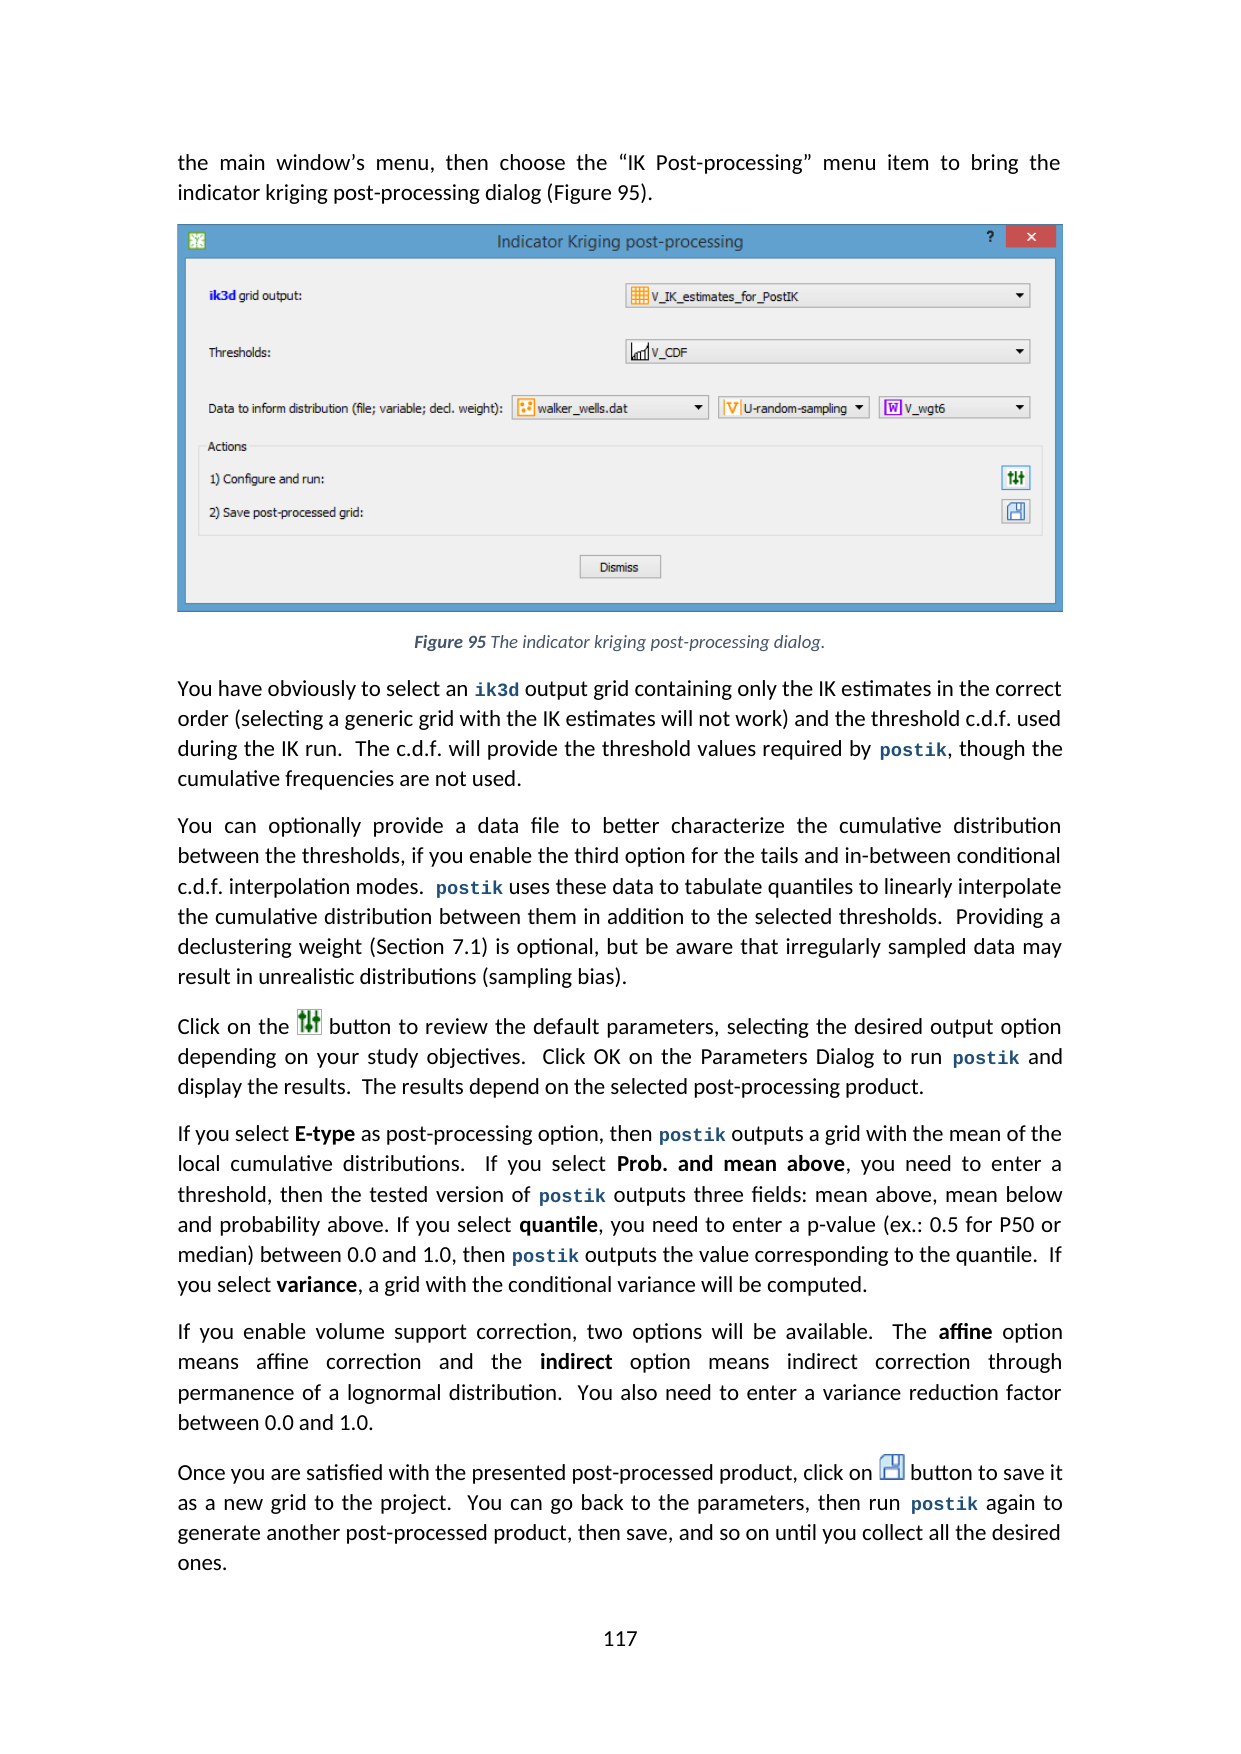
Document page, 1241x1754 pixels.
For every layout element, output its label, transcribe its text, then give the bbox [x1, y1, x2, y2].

text If you enable volume support correction, two options will be available. The affine option means affine correction and the indirect option means indirect correction through permanence of a lognormal distribution. You also need to enter a variance reduction factor between 0.0 and 1.0. [177, 1317, 1063, 1436]
text Figure 95 The indicator kriging post-processing dialog. [177, 630, 1063, 653]
text You can optionally provide a data file to better characterize the cumulative distribution between the thresholds, if you enable the third option for the tails and in-between conditional c.d.f. interpolation modes. postik uses these data to tabulate quantiles to linearly interpolate the cumulative distribution between them in addition to the selected thresholds. Providing a declustering weight (Section 7.1) is optional, but be aware that irregularly sampled data may result in unrealistic distributions (sampling bias). [177, 811, 1063, 991]
picture [177, 224, 1063, 612]
text If you select E-type as post-processing option, then postik outputs a grid with the mean of the local cumulative distributions. If you select Prob. and mean above, you need to enter a threshold, then the tested version of postik outputs three fields: mean above, mean below and probability above. If you select quantile, you need to enter a p-value (ex.: 0.5 for P50 or median) between 0.0 and 1.0, then postik outputs the value corresponding to the quantile. If you select variance, a grid with the conditional variance will be computed. [177, 1119, 1063, 1298]
picture [298, 1010, 321, 1034]
text Click on the button to review the default parameters, selecting the desired output option depending on your study objectives. Click OK on the Parameters Dialog to run postik and display the results. The results depend on the selected post-processing product. [177, 1009, 1063, 1101]
text You have obviously to select an ik3d output grid containing only the IK estimates in the correct order (selecting a generic grid with the IK estimates will not work) and the threshold c.d.f. used during the IK run. The c.d.f. will provide the threshold values required by postik, though the cumulative frequencies are not used. [177, 674, 1063, 793]
picture [879, 1454, 905, 1480]
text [177, 148, 1063, 206]
text Once you are satisfied with the presented post-processed product, click on button to save it as a new grid to the project. You can go back to the parameters, then run postik again to generate another post-processed product, then save, and so on until you collect all the desired ones. [177, 1455, 1063, 1576]
